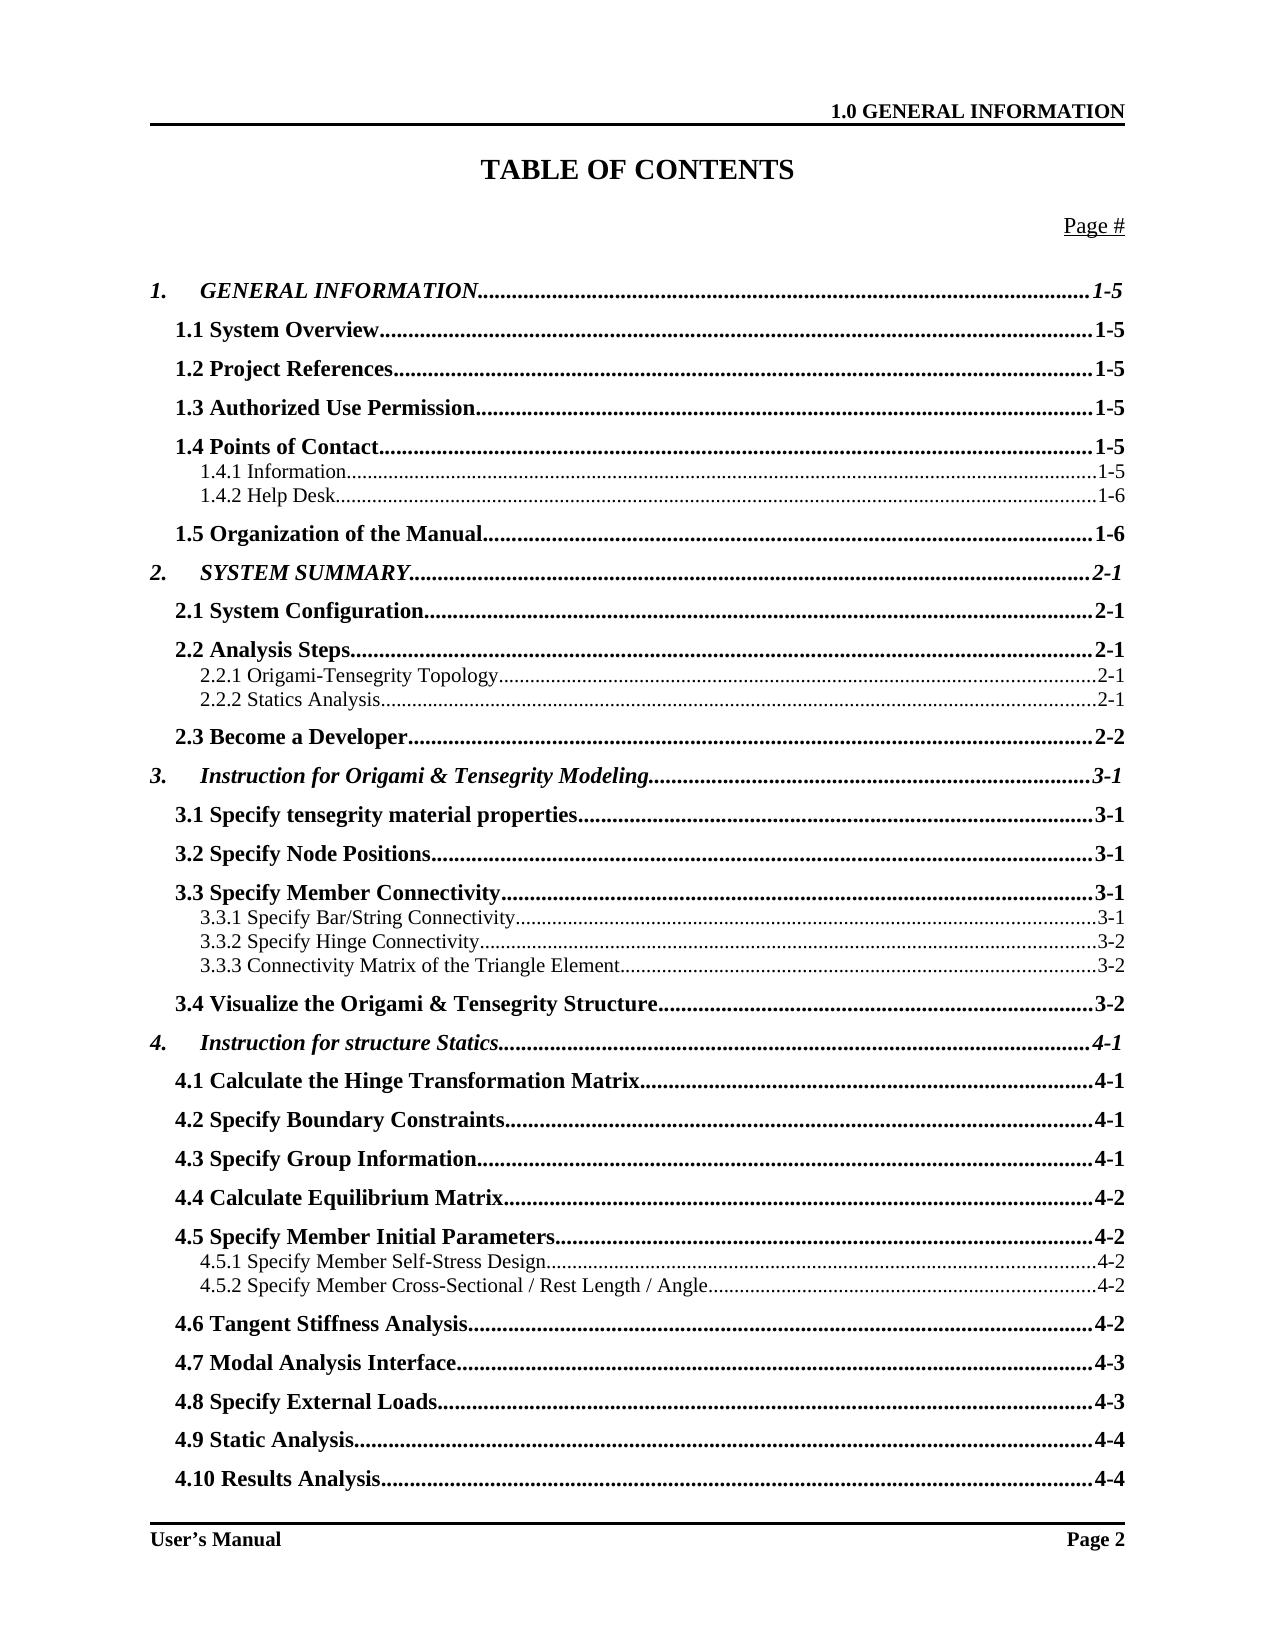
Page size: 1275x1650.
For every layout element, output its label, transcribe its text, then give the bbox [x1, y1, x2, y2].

text 4.6 Tangent Stiffness Analysis 4-2 [175, 1310, 1125, 1336]
text 4.5.2 Specify Member Cross-Sectional / Rest Length / Angle 4-2 [200, 1273, 1125, 1297]
text 4.7 Modal Analysis Interface 4-3 [175, 1349, 1125, 1375]
text 3.3.2 Specify Hinge Connectivity 3-2 [200, 929, 1125, 953]
text Page # [150, 212, 1125, 239]
text 4.8 Specify External Loads 4-3 [175, 1388, 1125, 1414]
text 4.2 Specify Boundary Constraints 4-1 [175, 1106, 1125, 1133]
text 1.4 Points of Contact 1-5 [175, 433, 1125, 459]
text 3.3.1 Specify Bar/String Connectivity 3-1 [200, 905, 1125, 929]
text 4.10 Results Analysis 4-4 [175, 1465, 1125, 1492]
text 2.2 Analysis Steps 2-1 [175, 636, 1125, 663]
text TABLE OF CONTENTS [150, 152, 1125, 186]
text 3.4 Visualize the Origami & Tensegrity Structure 3-2 [175, 990, 1125, 1016]
text 1.5 Organization of the Manual 1-6 [175, 520, 1125, 546]
text 1.4.1 Information 1-5 [200, 459, 1125, 483]
text 3.1 Specify tensegrity material properties 3-1 [175, 801, 1125, 827]
text 3. Instruction for Origami & Tensegrity Modeling 3-1 [150, 762, 1125, 789]
text 2.1 System Configuration 2-1 [175, 598, 1125, 624]
text 3.2 Specify Node Positions 3-1 [175, 840, 1125, 866]
text 3.3 Specify Member Connectivity 3-1 [175, 879, 1125, 905]
text 1.1 System Overview 1-5 [175, 316, 1125, 343]
text 2. SYSTEM SUMMARY 2-1 [150, 559, 1125, 585]
text 1.4.2 Help Desk 1-6 [200, 483, 1125, 507]
text 4.3 Specify Group Information 4-1 [175, 1145, 1125, 1172]
text 3.3.3 Connectivity Matrix of the Triangle Element 3-2 [200, 953, 1125, 977]
text 4.4 Calculate Equilibrium Matrix 4-2 [175, 1184, 1125, 1211]
text 2.2.2 Statics Analysis 2-1 [200, 687, 1125, 711]
text 1.3 Authorized Use Permission 1-5 [175, 394, 1125, 420]
text 4.5 Specify Member Initial Parameters 4-2 [175, 1223, 1125, 1249]
text 4.9 Static Analysis 4-4 [175, 1427, 1125, 1453]
text 4.5.1 Specify Member Self-Stress Design 4-2 [200, 1249, 1125, 1273]
text 4. Instruction for structure Statics 4-1 [150, 1029, 1125, 1055]
text 2.2.1 Origami-Tensegrity Topology 2-1 [200, 663, 1125, 687]
text 4.1 Calculate the Hinge Transformation Matrix 4-1 [175, 1068, 1125, 1094]
text 2.3 Become a Developer 2-2 [175, 723, 1125, 750]
text 1. GENERAL INFORMATION 1-5 [150, 277, 1125, 304]
text 1.2 Project References 1-5 [175, 355, 1125, 382]
